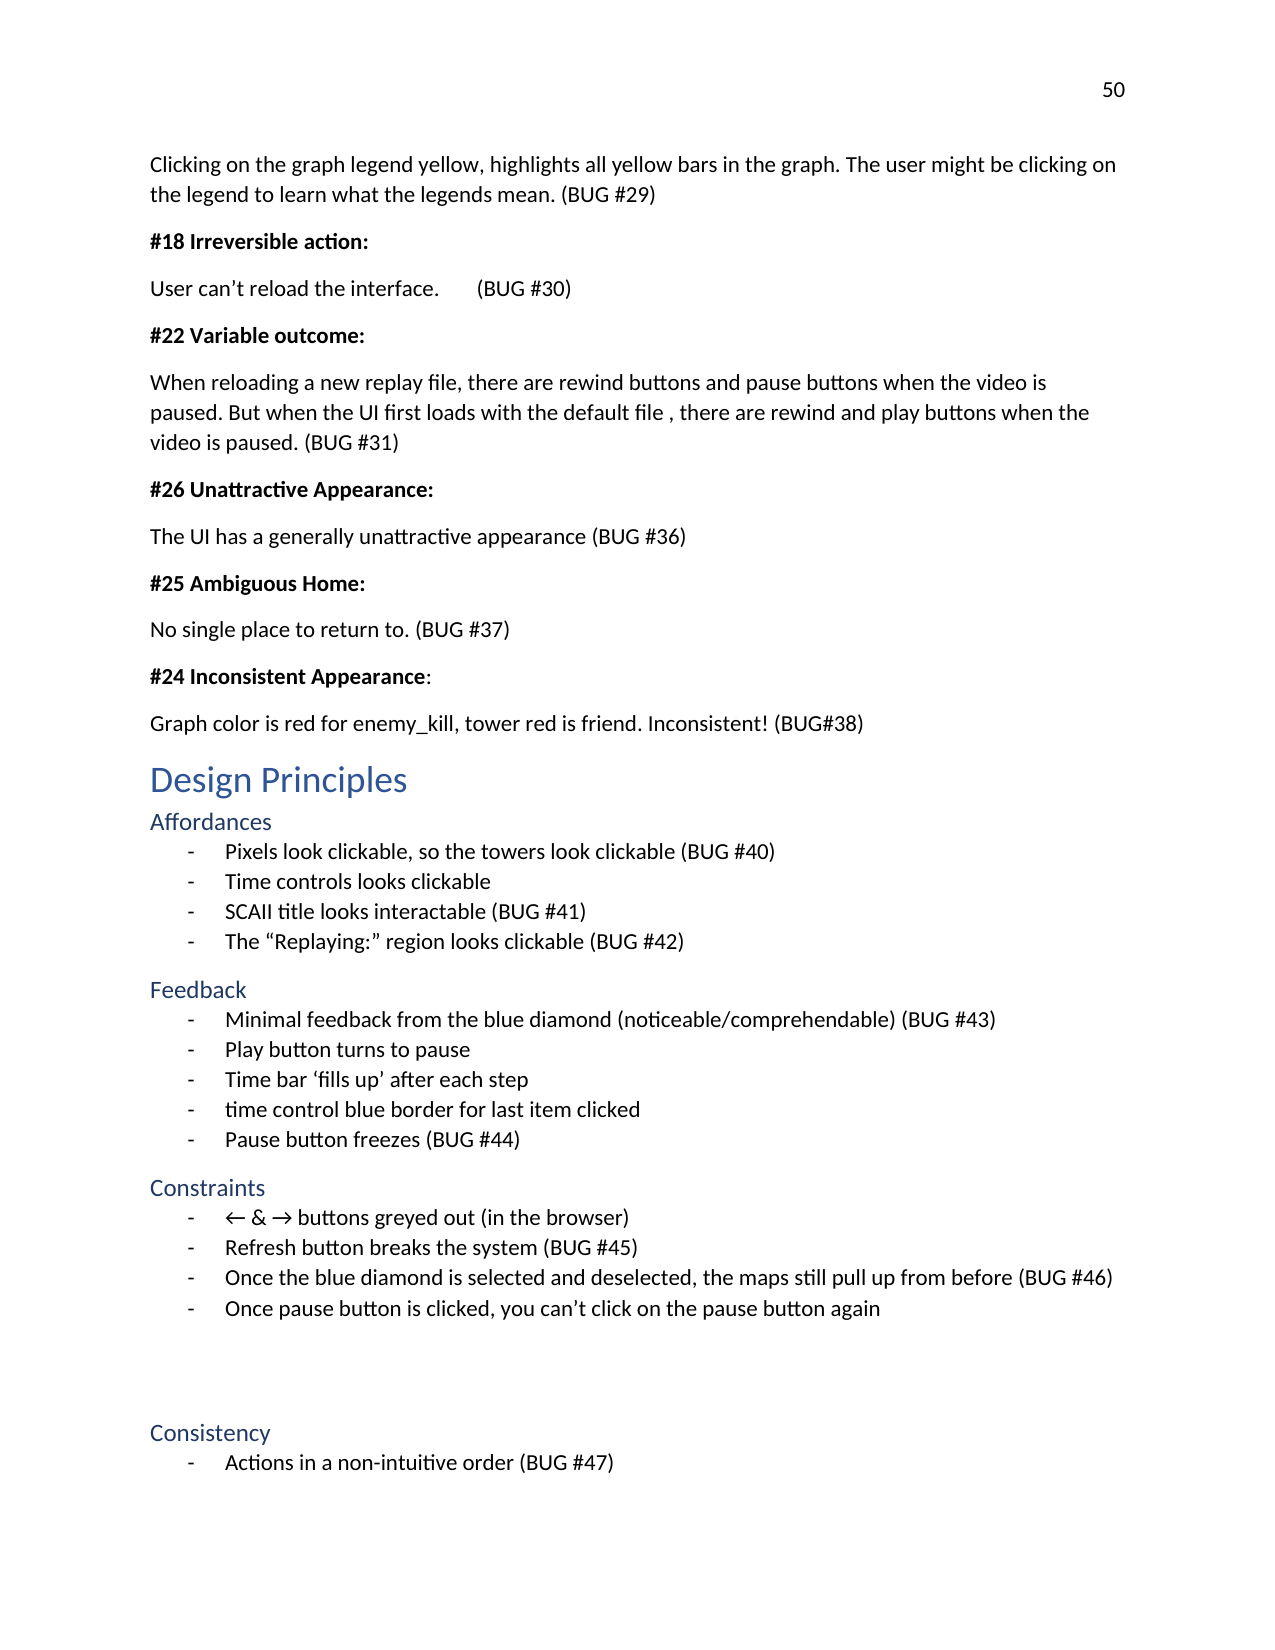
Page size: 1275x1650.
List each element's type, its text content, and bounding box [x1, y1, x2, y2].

text When reloading a new replay file, there are rewind buttons and pause buttons when the video is paused. But when the UI first loads with the default file , there are rewind and play buttons when the video is paused. (BUG #31) [150, 368, 1125, 456]
subtitle Affordances [150, 806, 1125, 837]
subtitle Feedback [150, 974, 1125, 1005]
text #26 Unattractive Appearance: [150, 475, 1125, 503]
list Minimal feedback from the blue diamond (noticeable/comprehendable) (BUG #43) [187, 1005, 1125, 1033]
list Pause button freezes (BUG #44) [187, 1126, 1125, 1154]
list The “Replaying:” region looks clickable (BUG #42) [187, 927, 1125, 955]
text #18 Irreversible action: [150, 227, 1125, 255]
text #24 Inconsistent Appearance: [150, 662, 1125, 691]
list Actions in a non-intuitive order (BUG #47) [187, 1448, 1125, 1476]
text Clicking on the graph legend yellow, highlights all yellow bars in the graph. The user might be clicking on the legend to learn what the legends mean. (BUG #29) [150, 150, 1125, 208]
subtitle Consistency [150, 1418, 1125, 1448]
list Time bar ‘fills up’ after each step [187, 1065, 1125, 1093]
text No single place to return to. (BUG #37) [150, 616, 1125, 644]
text Graph color is red for enemy_kill, tower red is friend. Inconsistent! (BUG#38) [150, 709, 1125, 737]
text #22 Variable outcome: [150, 321, 1125, 349]
list Play button turns to pause [187, 1035, 1125, 1063]
list Once pause button is clicked, you can’t click on the pause button again [187, 1294, 1125, 1322]
list Pixels look clickable, so the towers look clickable (BUG #40) [187, 837, 1125, 865]
list time control blue border for last item clicked [187, 1095, 1125, 1123]
text User can’t reload the interface. (BUG #30) [150, 274, 1125, 302]
text #25 Ambiguous Home: [150, 569, 1125, 597]
list SCAII title looks interactable (BUG #41) [187, 897, 1125, 925]
list Time controls looks clickable [187, 867, 1125, 895]
subtitle Design Principles [150, 756, 1125, 802]
list ← & → buttons greyed out (in the browser) [187, 1203, 1125, 1231]
subtitle Constraints [150, 1172, 1125, 1203]
list Once the blue diamond is selected and deselected, the maps still pull up from before (BUG #46) [187, 1263, 1125, 1291]
list Refresh button breaks the system (BUG #45) [187, 1233, 1125, 1261]
text The UI has a generally unattractive appearance (BUG #36) [150, 522, 1125, 550]
